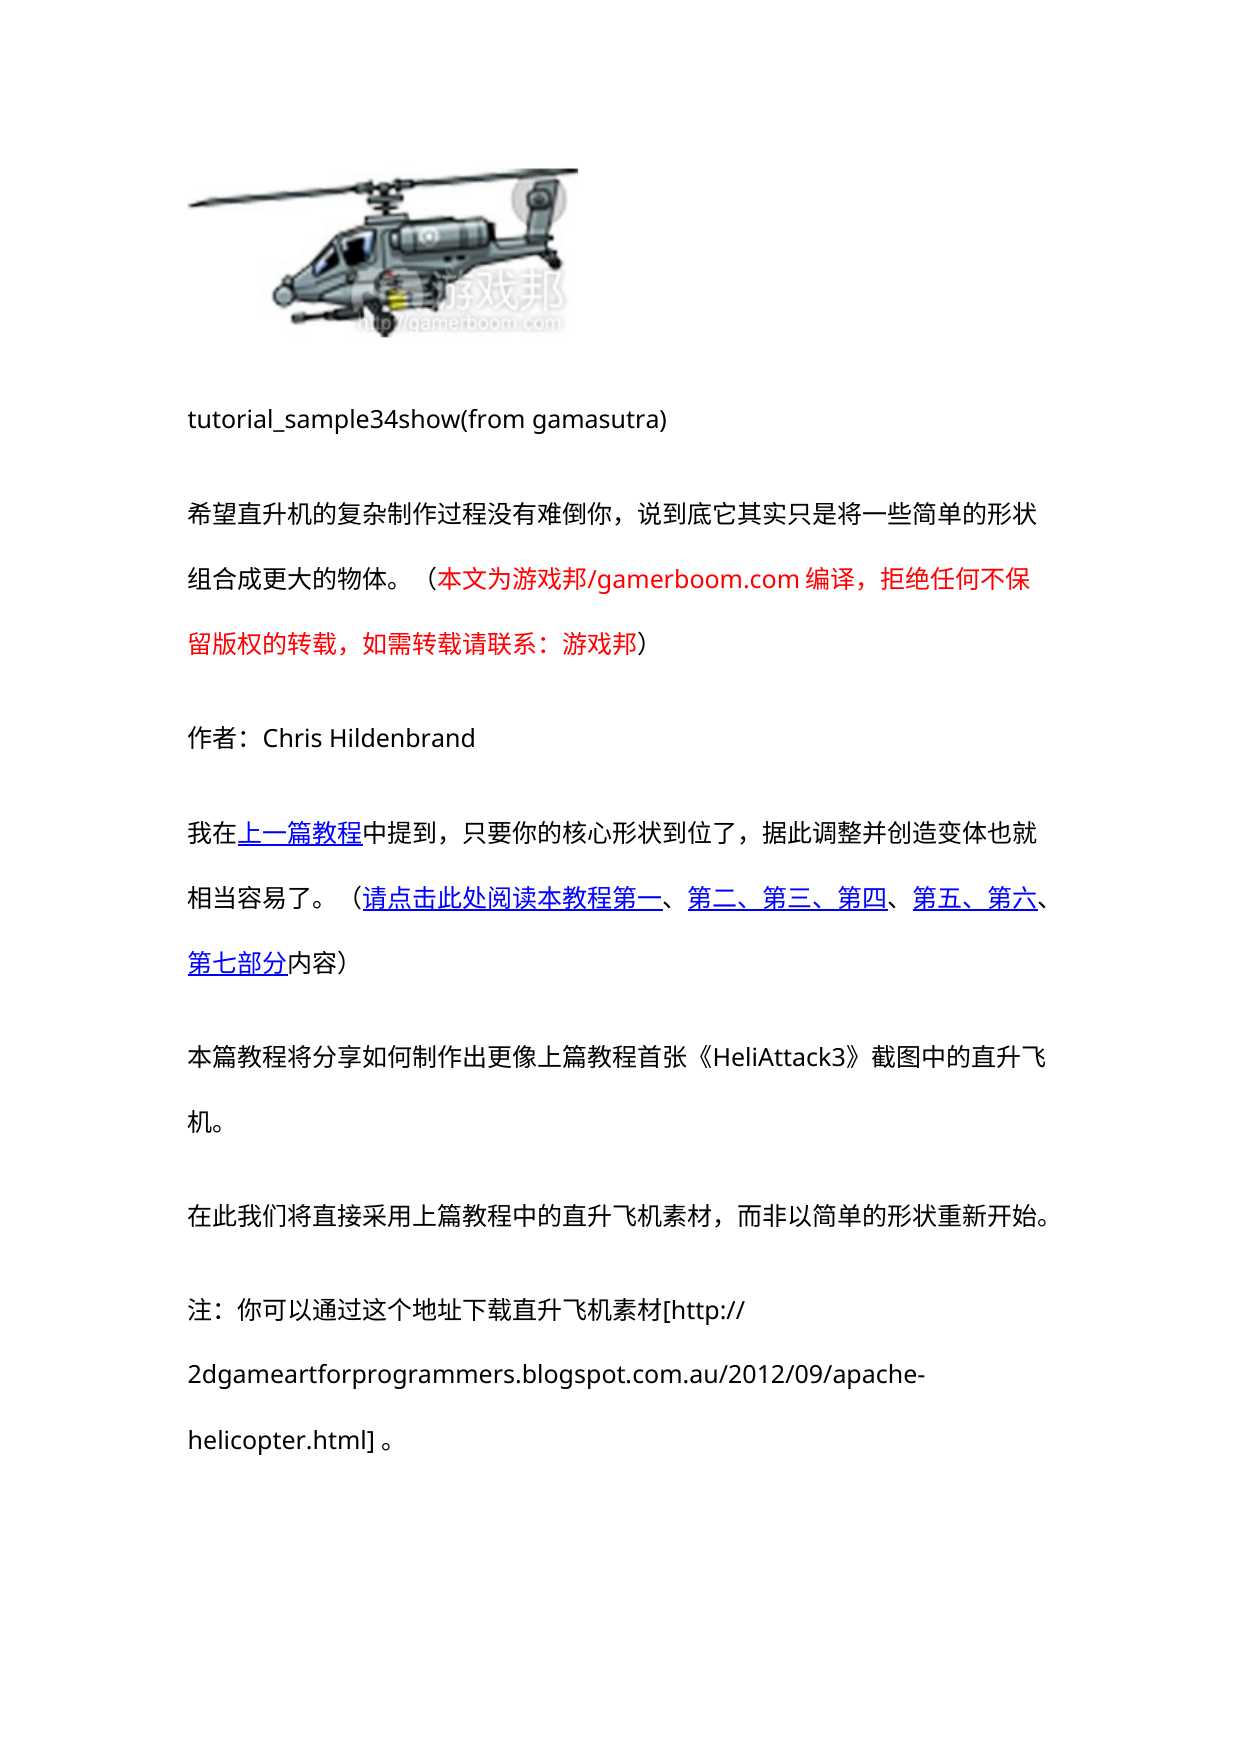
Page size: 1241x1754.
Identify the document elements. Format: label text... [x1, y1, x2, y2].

text 本篇教程将分享如何制作出更像上篇教程首张《HeliAttack3》截图中的直升飞机。 [187, 1023, 1053, 1153]
text 我在上一篇教程中提到，只要你的核心形状到位了，据此调整并创造变体也就相当容易了。（请点击此处阅读本教程第一、第二、第三、第四、第五、第六、第七部分内容） [187, 799, 1053, 994]
text tutorial_sample34show(from gamasutra) [187, 386, 1053, 451]
text 在此我们将直接采用上篇教程中的直升飞机素材，而非以简单的形状重新开始。 [187, 1182, 1053, 1247]
text 希望直升机的复杂制作过程没有难倒你，说到底它其实只是将一些简单的形状组合成更大的物体。（本文为游戏邦/gamerboom.com编译，拒绝任何不保留版权的转载，如需转载请联系：游戏邦） [187, 480, 1053, 675]
picture [187, 162, 579, 347]
text 作者：Chris Hildenbrand [187, 704, 1053, 769]
text 注：你可以通过这个地址下载直升飞机素材[http://2dgameartforprogrammers.blogspot.com.au/2012/09/apache-helicopter.html] 。 [187, 1276, 1053, 1471]
